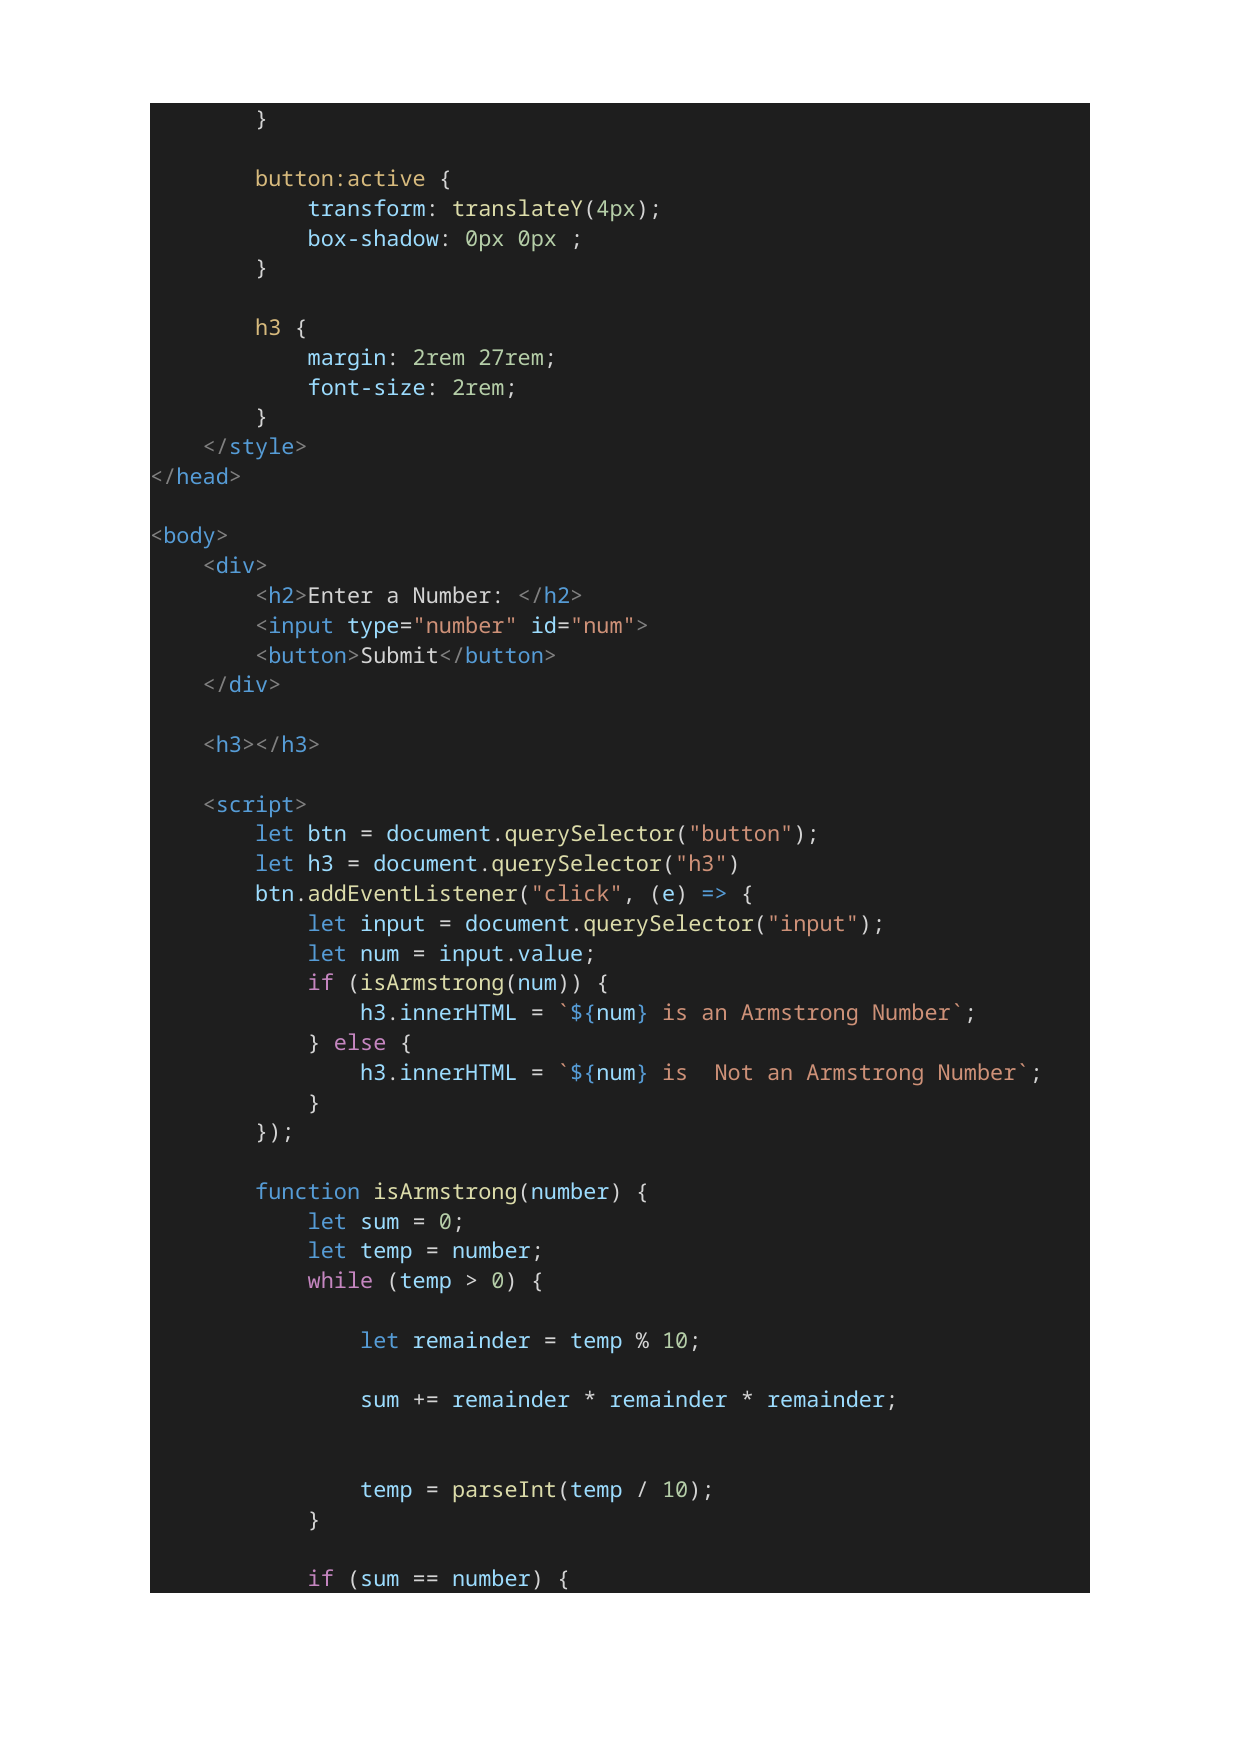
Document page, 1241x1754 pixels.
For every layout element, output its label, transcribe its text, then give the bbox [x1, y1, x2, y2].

text if (isArmstrong(num)) { [150, 967, 1090, 997]
text if (sum == number) { [150, 1563, 1090, 1593]
text temp = parseInt(temp / 10); [150, 1474, 1090, 1504]
text h3.innerHTML = `${num} is an Armstrong Number`; [150, 997, 1090, 1027]
text btn.addEventListener("click", (e) => { [150, 878, 1090, 908]
text function isArmstrong(number) { [150, 1176, 1090, 1206]
text <button>Submit</button> [150, 640, 1090, 669]
text let temp = number; [150, 1236, 1090, 1265]
text font-size: 2rem; [150, 372, 1090, 401]
text let sum = 0; [150, 1206, 1090, 1236]
text } [150, 401, 1090, 431]
text while (temp > 0) { [150, 1265, 1090, 1295]
text <script> [150, 789, 1090, 818]
text let btn = document.querySelector("button"); [150, 818, 1090, 848]
text let remainder = temp % 10; [150, 1325, 1090, 1355]
text </head> [150, 461, 1090, 491]
text <body> [150, 521, 1090, 550]
text transform: translateY(4px); [150, 193, 1090, 223]
text } [150, 103, 1090, 133]
text <h2>Enter a Number: </h2> [150, 580, 1090, 610]
text <h3></h3> [150, 729, 1090, 759]
text margin: 2rem 27rem; [150, 342, 1090, 372]
text box-shadow: 0px 0px ; [150, 223, 1090, 252]
text <div> [150, 550, 1090, 580]
text </div> [150, 669, 1090, 699]
text }); [150, 1116, 1090, 1146]
text </style> [150, 431, 1090, 461]
text let input = document.querySelector("input"); [150, 908, 1090, 938]
text button:active { [150, 163, 1090, 193]
text let num = input.value; [150, 938, 1090, 967]
text } [150, 1087, 1090, 1116]
text } [150, 252, 1090, 282]
text } else { [150, 1027, 1090, 1057]
text <input type="number" id="num"> [150, 610, 1090, 640]
text } [150, 1504, 1090, 1533]
text h3.innerHTML = `${num} is Not an Armstrong Number`; [150, 1057, 1090, 1087]
text sum += remainder * remainder * remainder; [150, 1384, 1090, 1414]
text h3 { [150, 312, 1090, 342]
text let h3 = document.querySelector("h3") [150, 848, 1090, 878]
